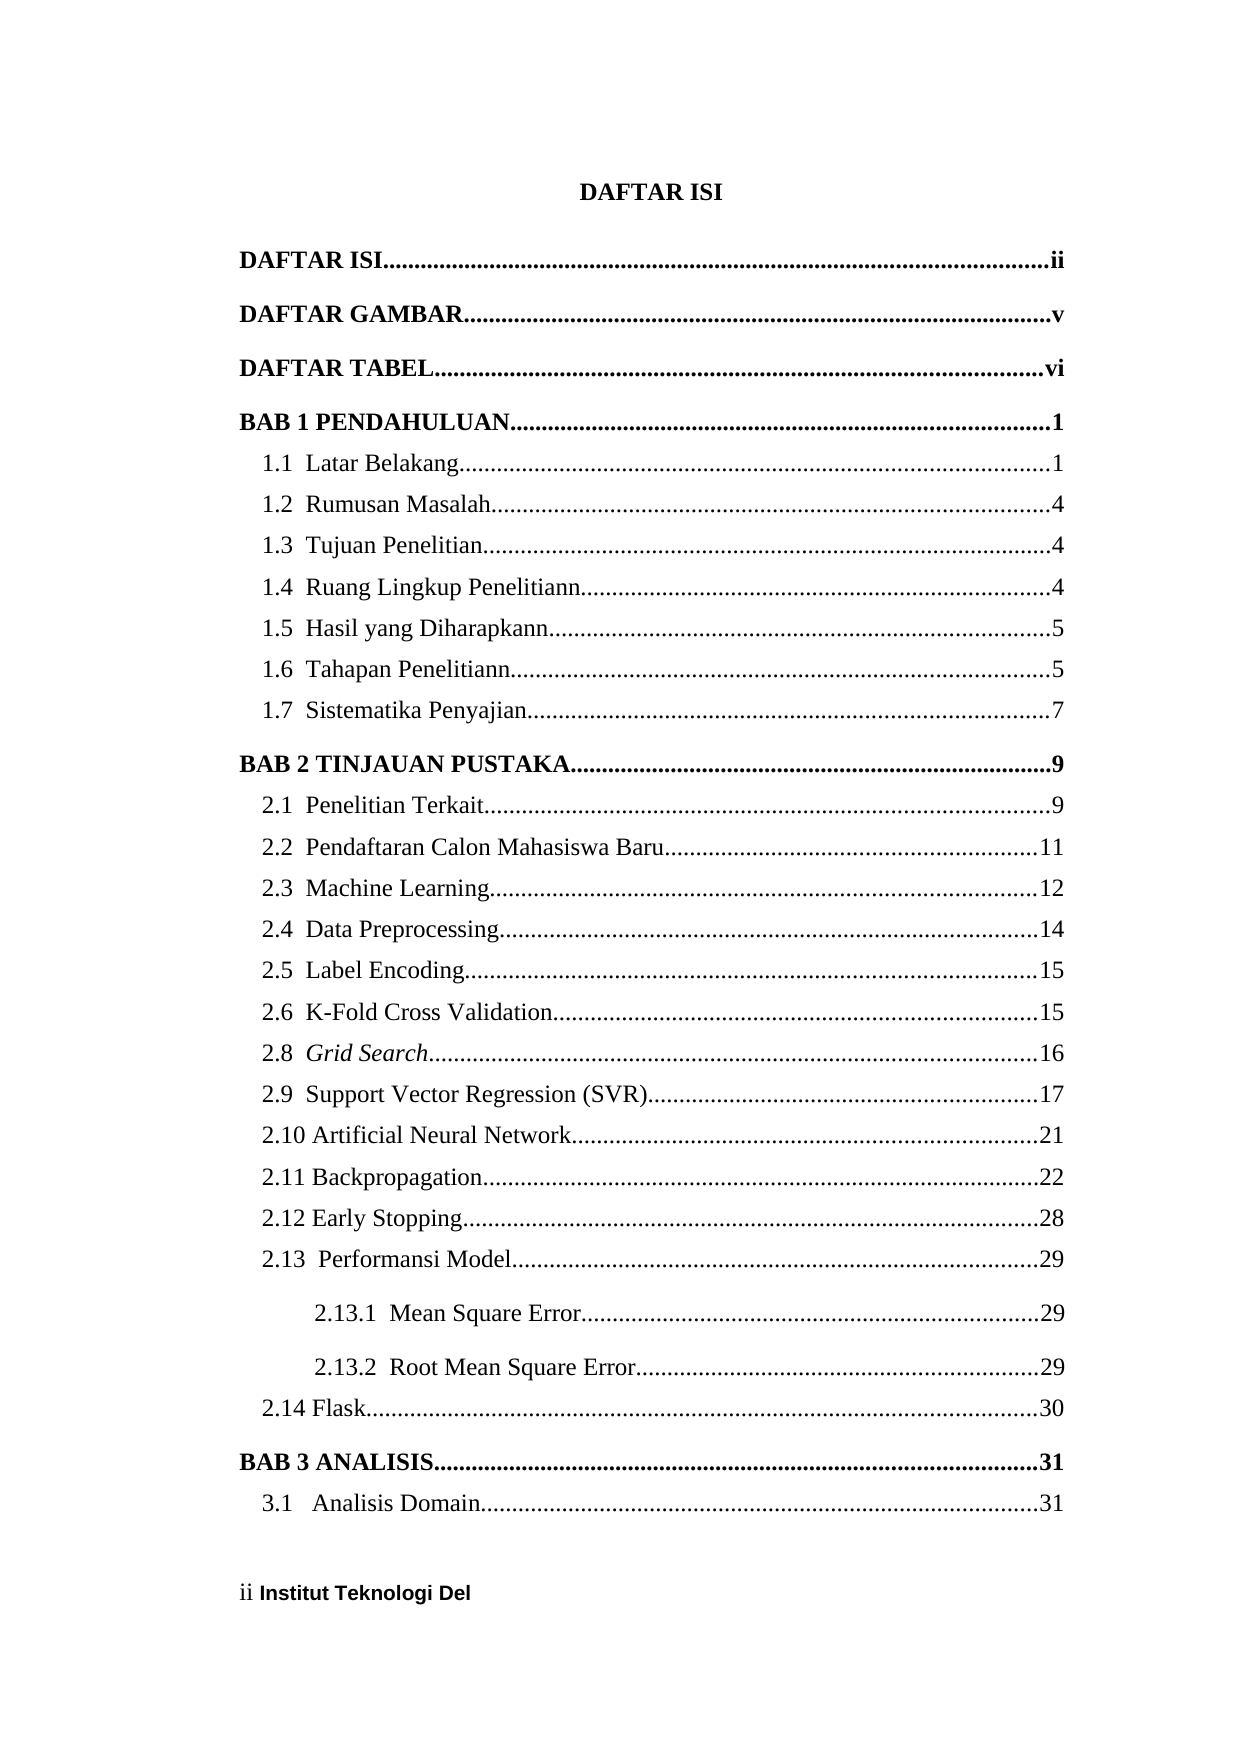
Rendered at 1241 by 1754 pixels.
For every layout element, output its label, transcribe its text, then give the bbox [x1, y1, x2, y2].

subtitle DAFTAR ISI [239, 177, 1063, 206]
